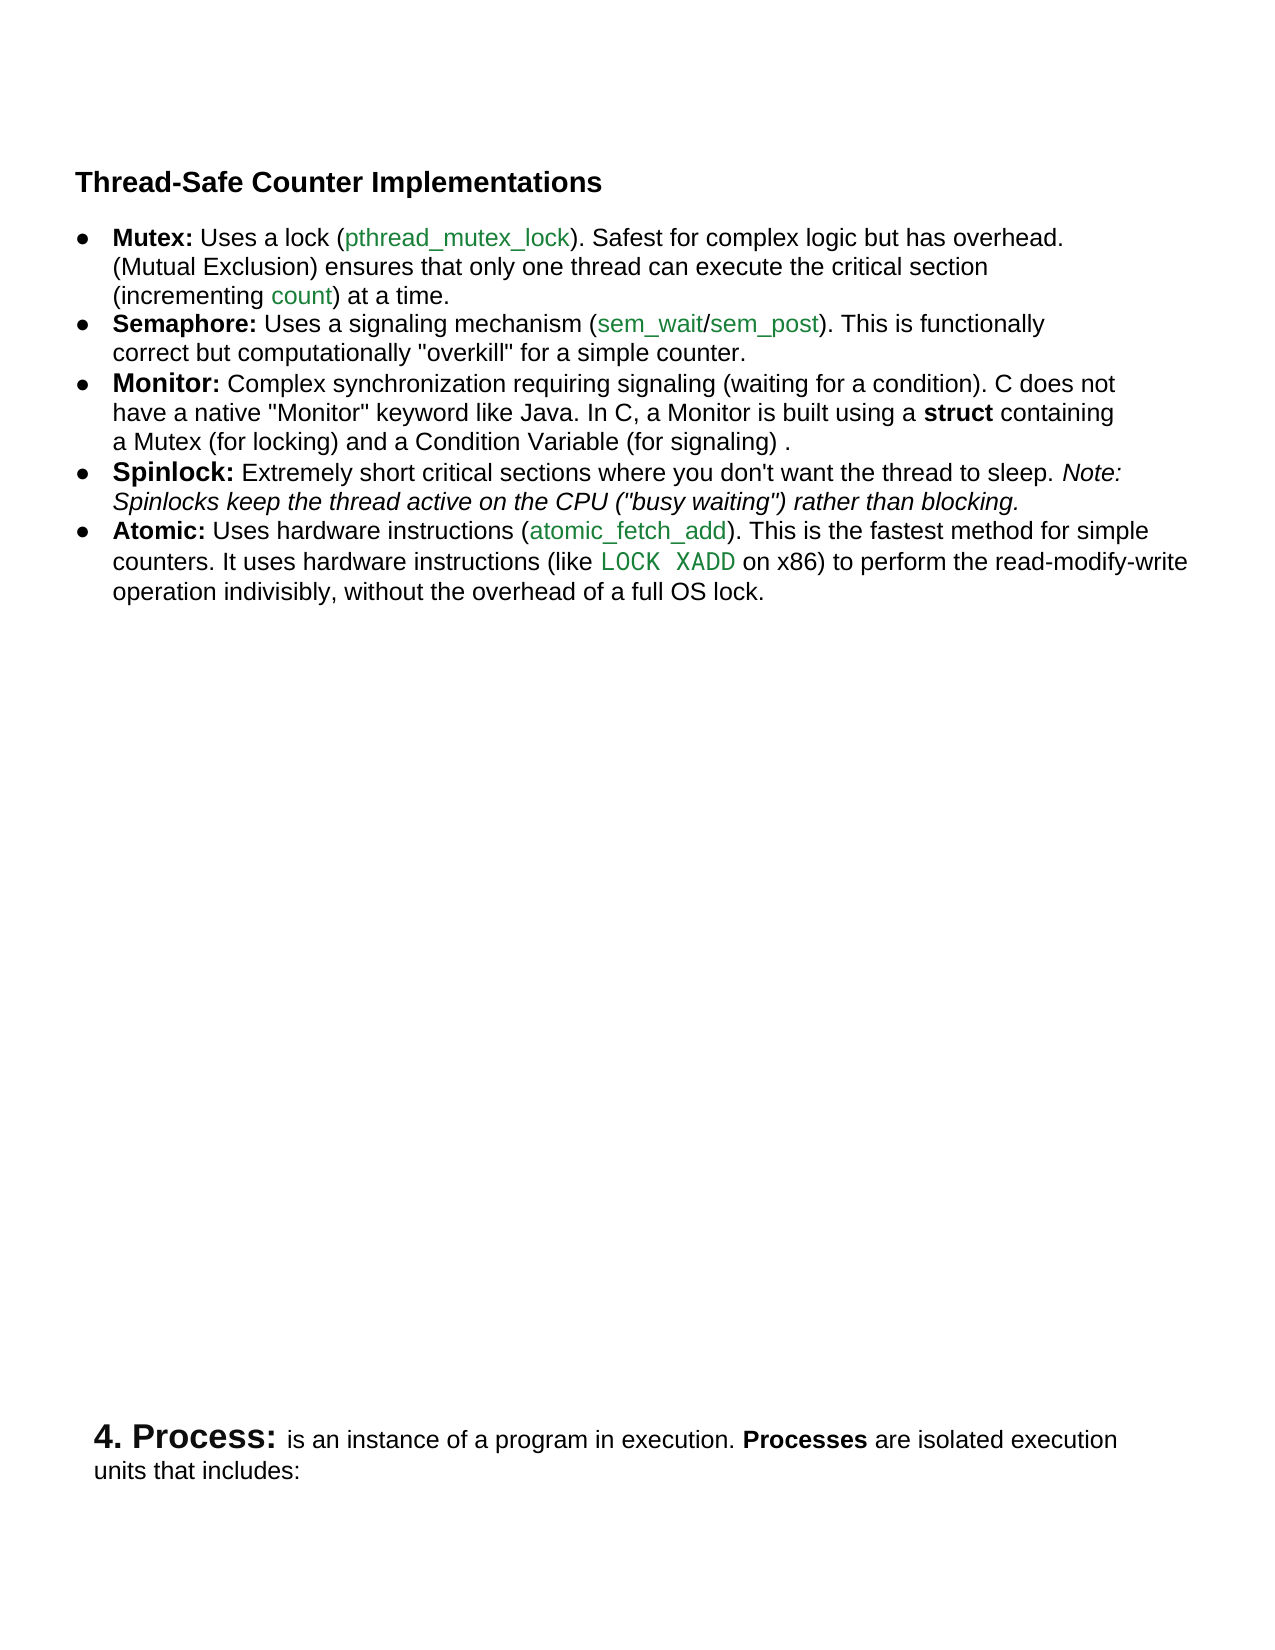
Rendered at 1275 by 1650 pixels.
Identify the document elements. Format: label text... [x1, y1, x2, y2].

subtitle Thread-Safe Counter Implementations [75, 164, 1125, 198]
list Monitor: Complex synchronization requiring signaling (waiting for a condition). C does not have a native "Monitor" keyword like Java. In C, a Monitor is built using a struct containing a Mutex (for locking) and a Condition Variable (for signaling) . [75, 367, 1125, 456]
list Spinlock: Extremely short critical sections where you don't want the thread to sleep. Note: Spinlocks keep the thread active on the CPU ("busy waiting") rather than blocking. [75, 456, 1125, 516]
list Mutex: Uses a lock (pthread_mutex_lock). Safest for complex logic but has overhead. (Mutual Exclusion) ensures that only one thread can execute the critical section (incrementing count) at a time. [75, 223, 1125, 309]
subtitle 4. Process: is an instance of a program in execution. Processes are isolated execution units that includes: [94, 1417, 1125, 1485]
list Semaphore: Uses a signaling mechanism (sem_wait/sem_post). This is functionally correct but computationally "overkill" for a simple counter. [75, 309, 1125, 367]
list Atomic: Uses hardware instructions (atomic_fetch_add). This is the fastest method for simple counters. It uses hardware instructions (like LOCK XADD on x86) to perform the read-modify-write operation indivisibly, without the overhead of a full OS lock. [75, 516, 1219, 606]
